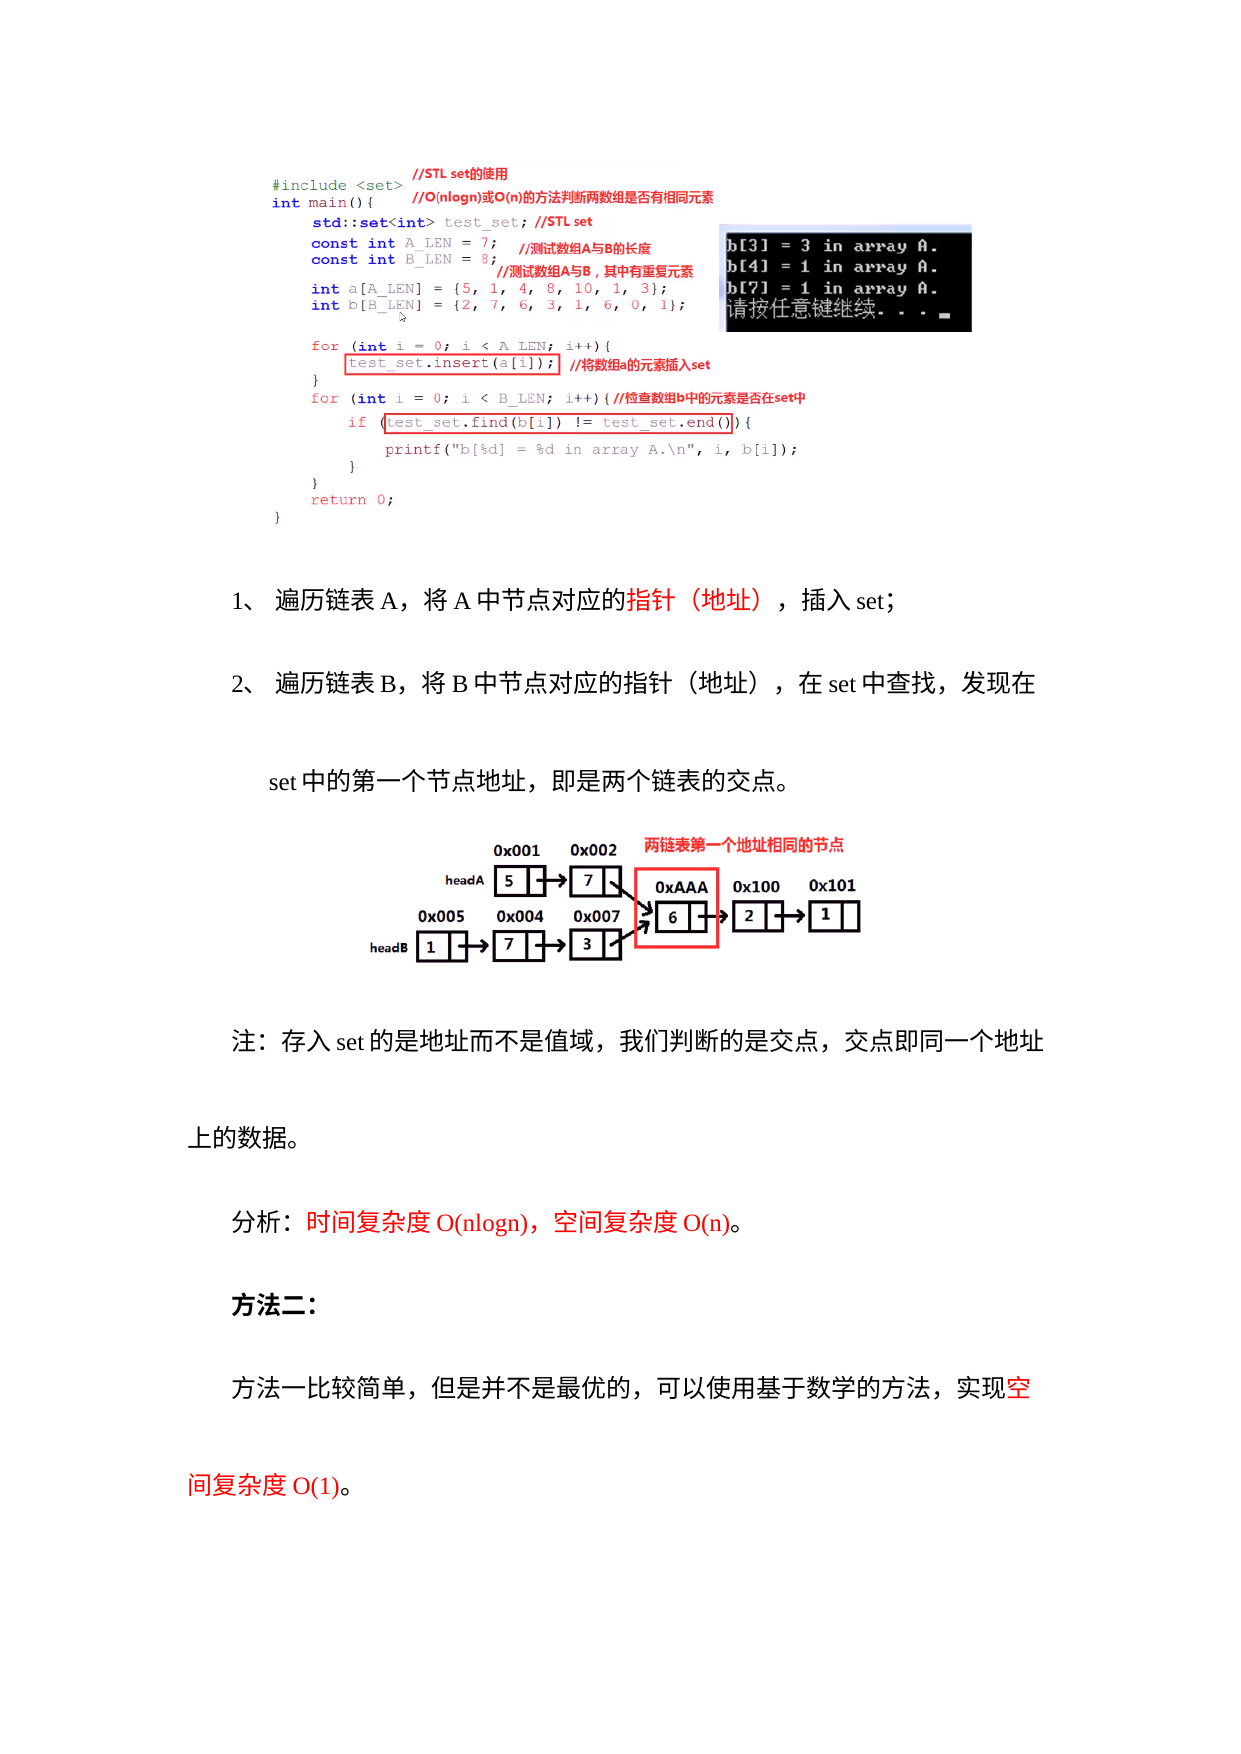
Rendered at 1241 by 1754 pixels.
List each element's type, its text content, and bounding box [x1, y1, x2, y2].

list 遍历链表A，将A中节点对应的指针（地址），插入set； [231, 566, 1053, 631]
text 分析：时间复杂度O(nlogn)，空间复杂度O(n)。 [187, 1188, 1053, 1253]
picture [256, 162, 984, 533]
text 注：存入set的是地址而不是值域，我们判断的是交点，交点即同一个地址上的数据。 [187, 1007, 1053, 1169]
text 方法一比较简单，但是并不是最优的，可以使用基于数学的方法，实现空间复杂度O(1)。 [187, 1354, 1053, 1516]
picture [359, 830, 882, 972]
list 遍历链表B，将B中节点对应的指针（地址），在set中查找，发现在set中的第一个节点地址，即是两个链表的交点。 [231, 649, 1053, 812]
text 方法二： [187, 1271, 1053, 1336]
